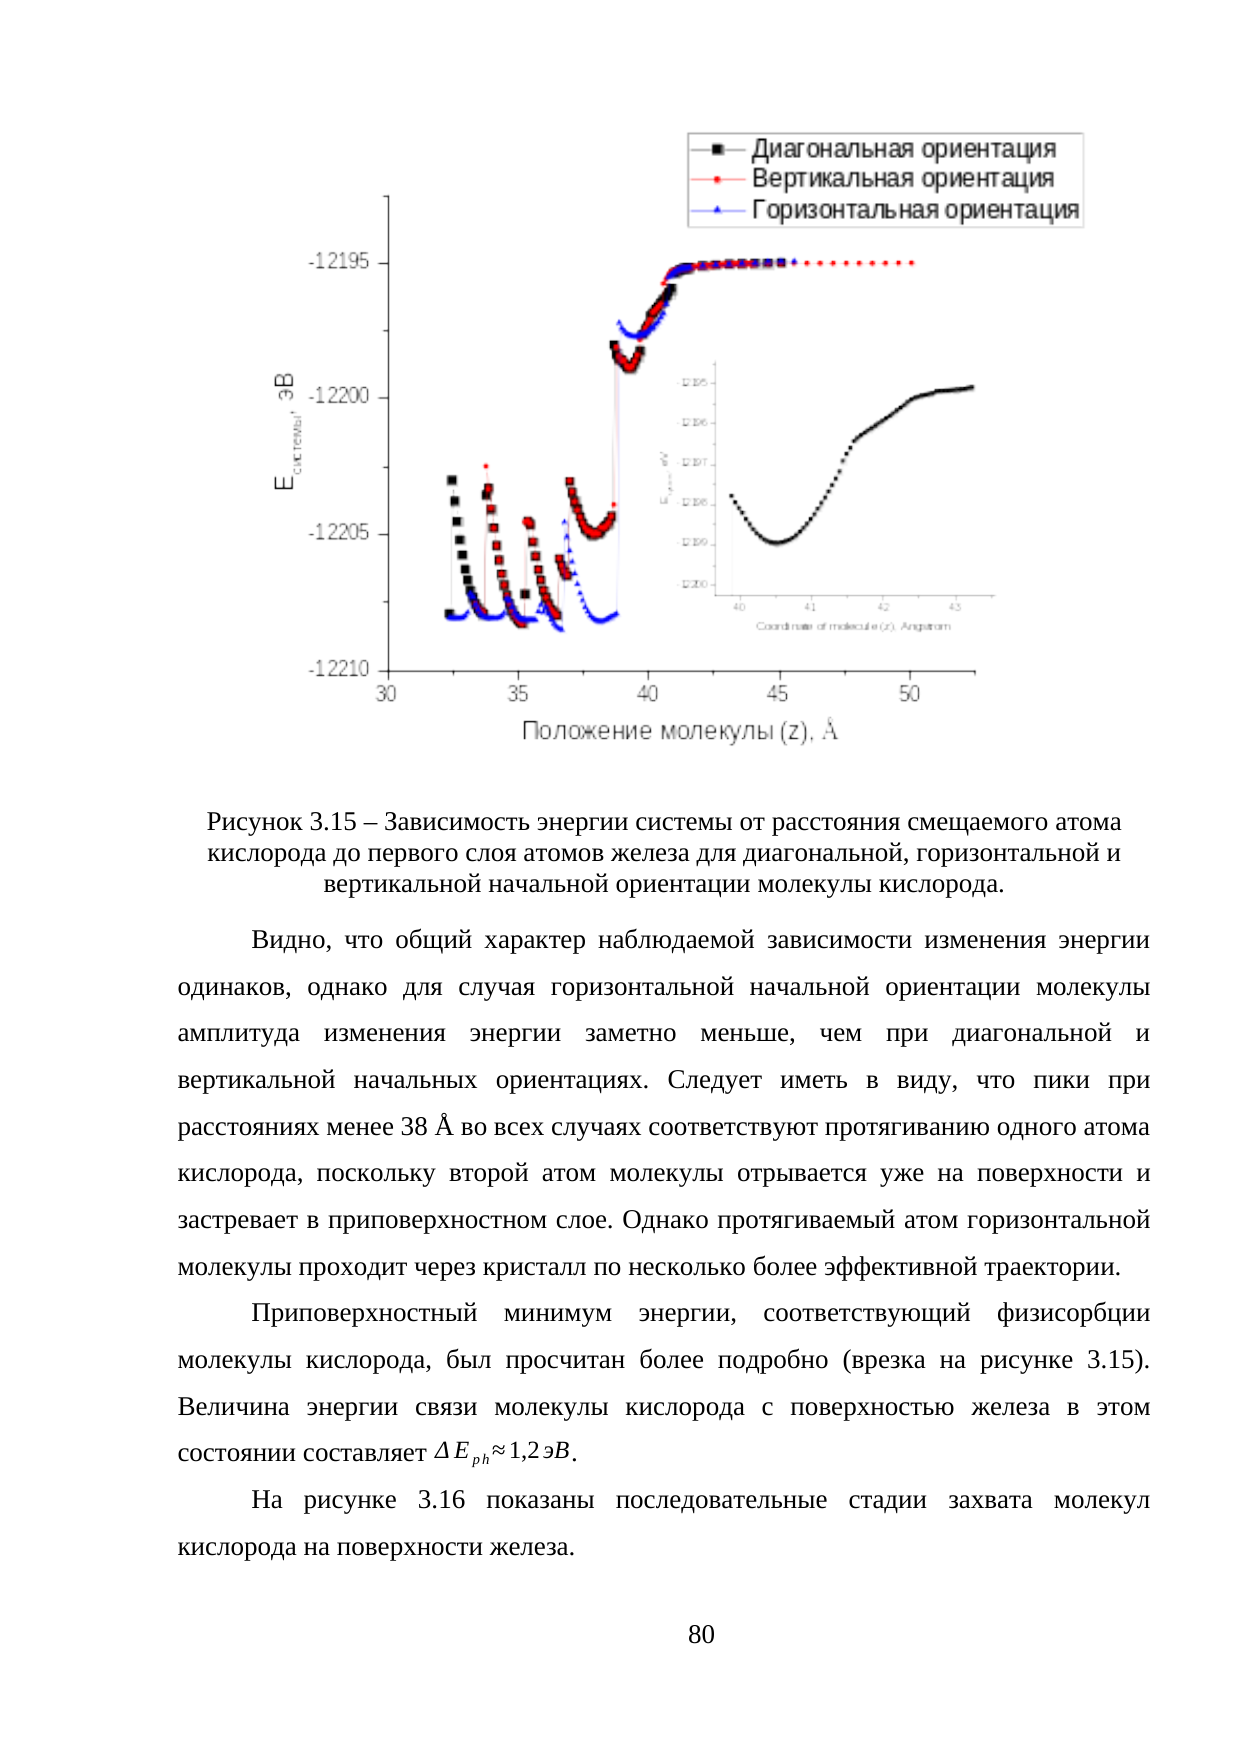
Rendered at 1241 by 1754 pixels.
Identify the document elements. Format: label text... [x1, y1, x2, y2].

text Рисунок 3.15 – Зависимость энергии системы от расстояния смещаемого атома кислорода до первого слоя атомов железа для диагональной, горизонтальной и вертикальной начальной ориентации молекулы кислорода. [177, 804, 1152, 898]
text Приповерхностный минимум энергии, соответствующий физисорбции молекулы кислорода, был просчитан более подробно (врезка на рисунке 3.15). Величина энергии связи молекулы кислорода с поверхностью железа в этом состоянии составляет . [177, 1296, 1152, 1468]
text На рисунке 3.16 показаны последовательные стадии захвата молекул кислорода на поверхности железа. [177, 1483, 1152, 1561]
text Видно, что общий характер наблюдаемой зависимости изменения энергии одинаков, однако для случая горизонтальной начальной ориентации молекулы амплитуда изменения энергии заметно меньше, чем при диагональной и вертикальной начальных ориентациях. Следует иметь в виду, что пики при расстояниях менее 38 Å во всех случаях соответствуют протягиванию одного атома кислорода, поскольку второй атом молекулы отрывается уже на поверхности и застревает в приповерхностном слое. Однако протягиваемый атом горизонтальной молекулы проходит через кристалл по несколько более эффективной траектории. [177, 923, 1152, 1281]
